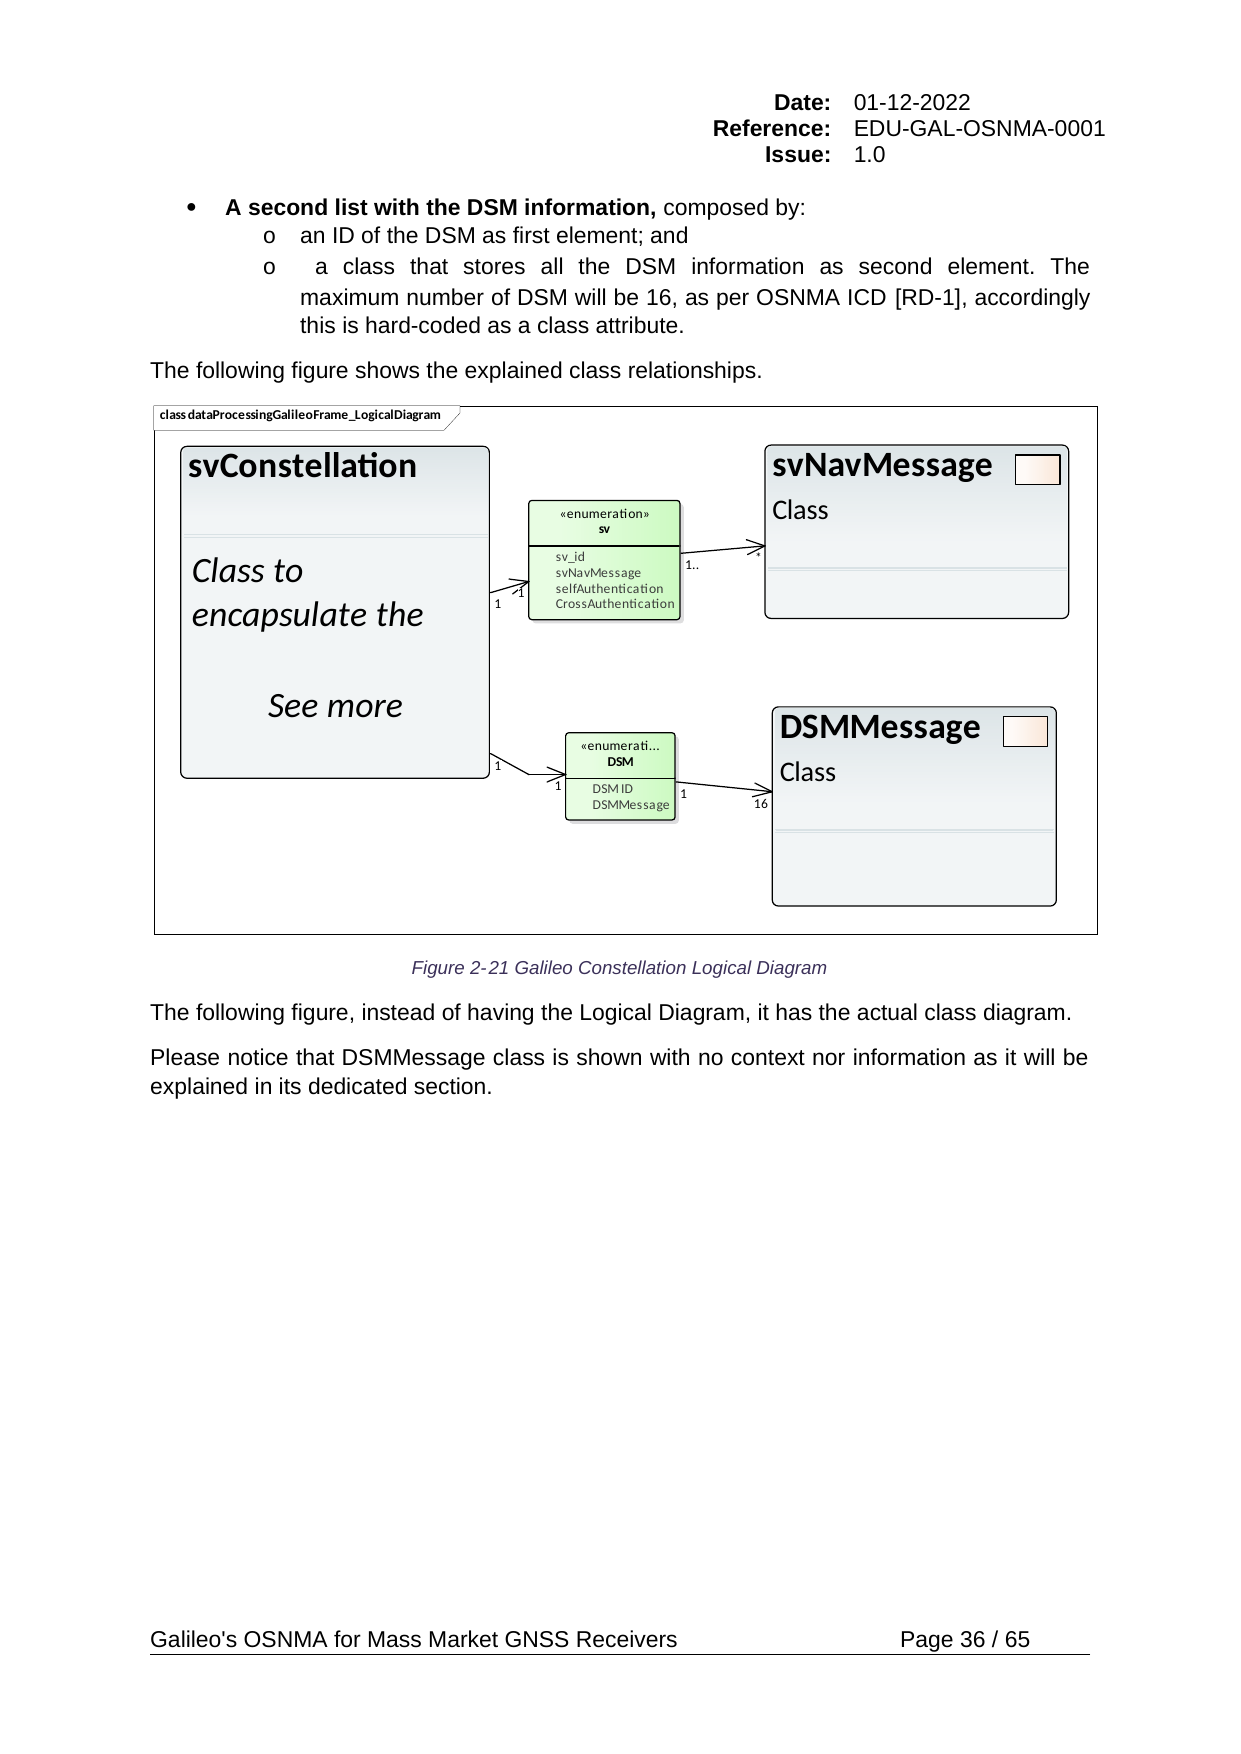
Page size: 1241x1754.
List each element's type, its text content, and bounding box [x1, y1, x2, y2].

list A second list with the DSM information, composed by: [187, 194, 1090, 220]
text The following figure, instead of having the Logical Diagram, it has the actual class diagram. [150, 999, 1090, 1025]
list a class that stores all the DSM information as second element. The maximum number of DSM will be 16, as per OSNMA ICD [RD-1], accordingly this is hard-coded as a class attribute. [262, 253, 1090, 338]
text The following figure shows the explained class relationships. [150, 357, 1090, 383]
list an ID of the DSM as first element; and [262, 222, 1090, 251]
text Please notice that DSMMessage class is shown with no context nor information as it will be explained in its dedicated section. [150, 1044, 1090, 1099]
